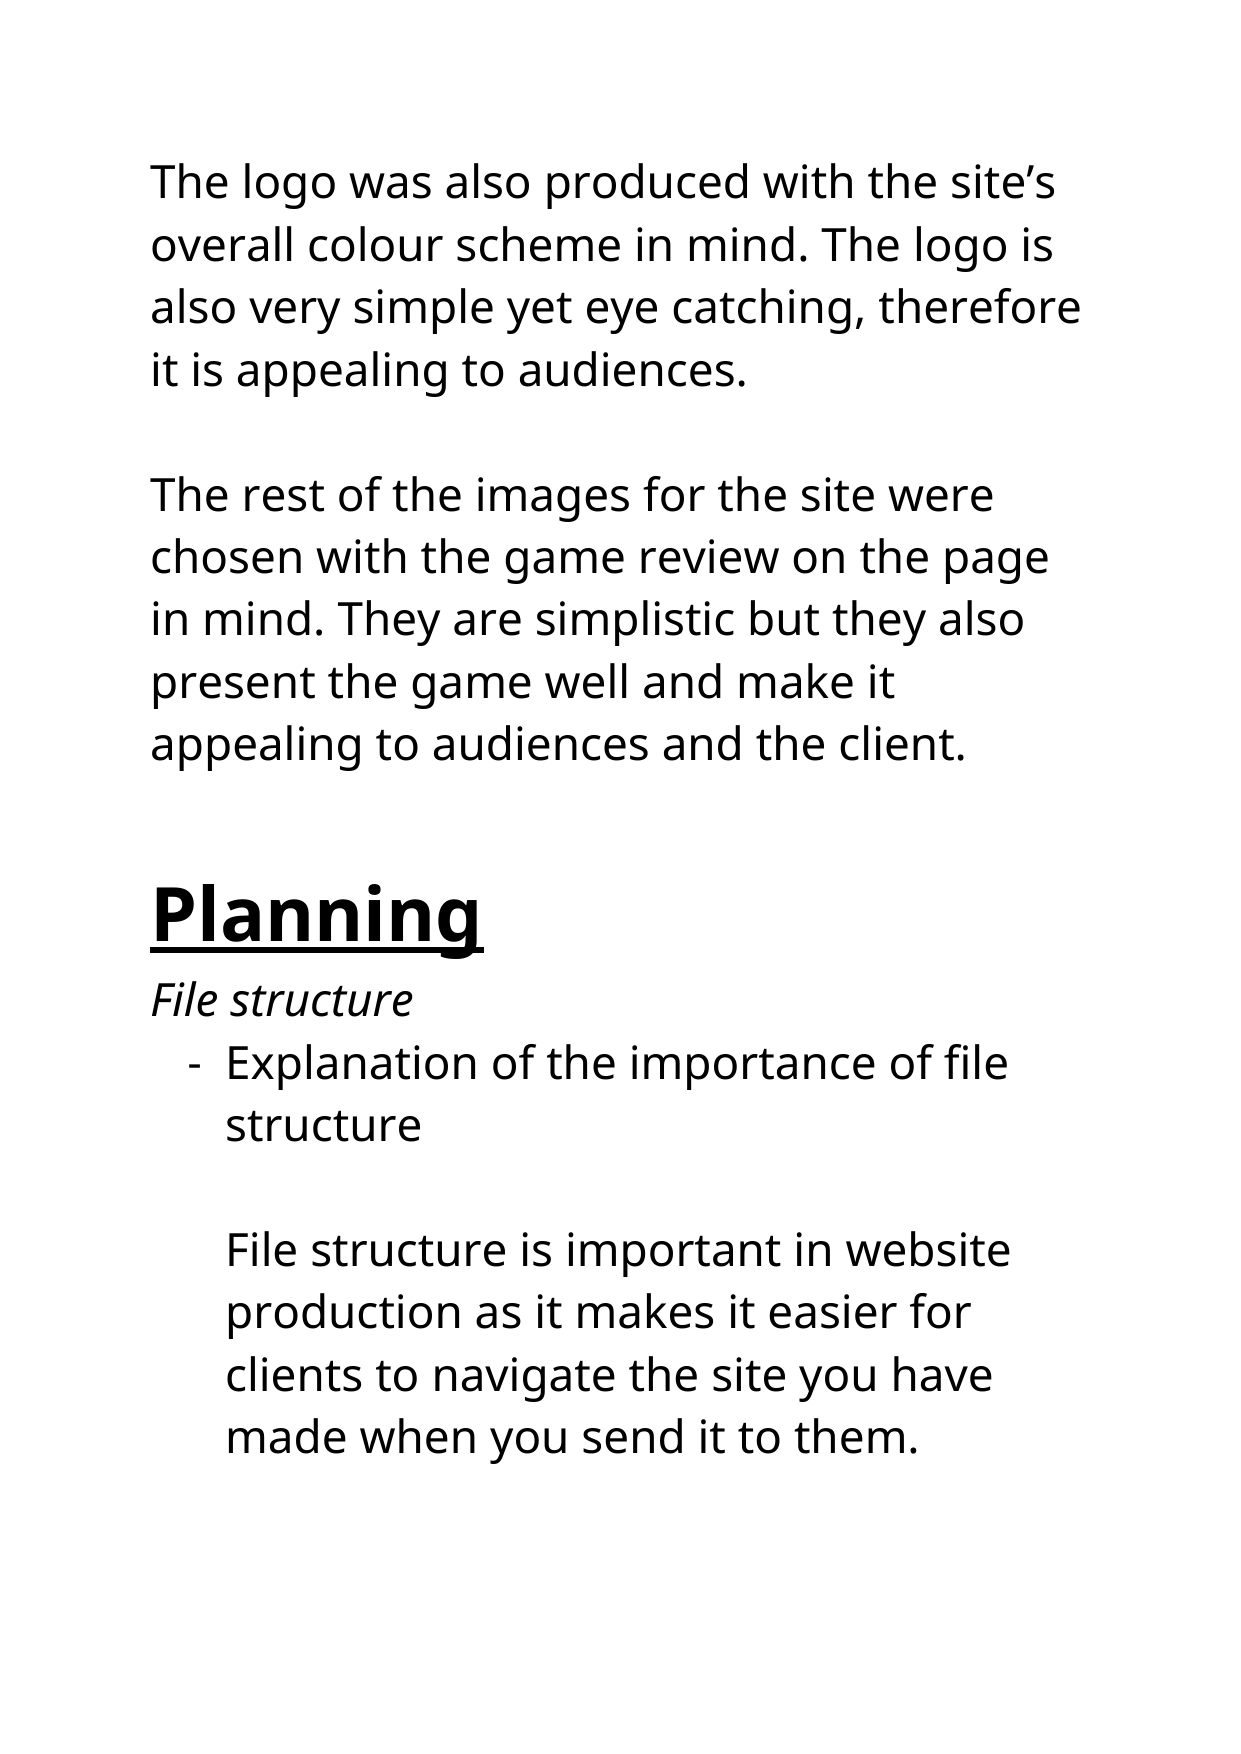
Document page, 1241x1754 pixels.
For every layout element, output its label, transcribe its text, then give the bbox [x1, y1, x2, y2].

text The rest of the images for the site were chosen with the game review on the page in mind. They are simplistic but they also present the game well and make it appealing to audiences and the client. [150, 462, 1090, 774]
list File structure is important in website production as it makes it easier for clients to navigate the site you have made when you send it to them. [225, 1217, 1090, 1467]
list Explanation of the importance of file structure [187, 1030, 1090, 1155]
subtitle File structure [150, 968, 1090, 1030]
subtitle Planning [150, 861, 1090, 963]
text The logo was also produced with the site’s overall colour scheme in mind. The logo is also very simple yet eye catching, therefore it is appealing to audiences. [150, 150, 1090, 399]
